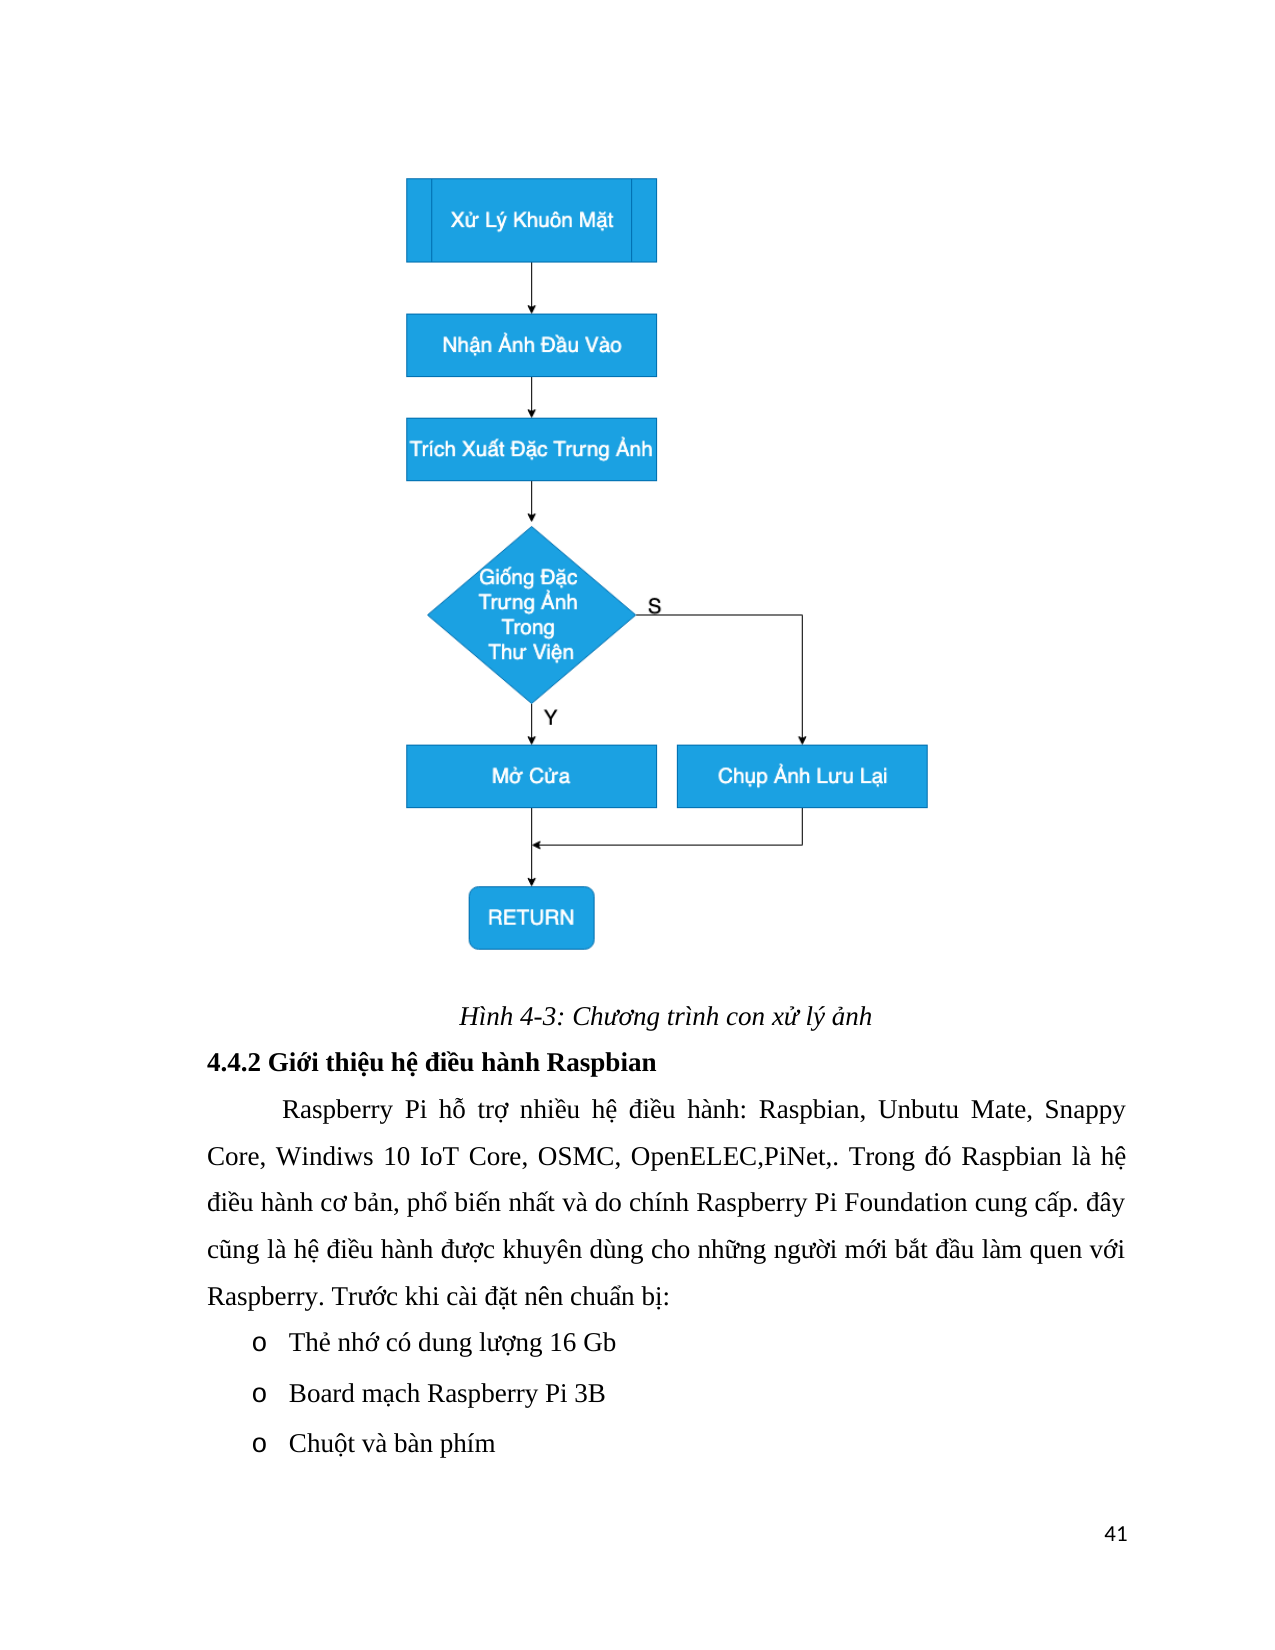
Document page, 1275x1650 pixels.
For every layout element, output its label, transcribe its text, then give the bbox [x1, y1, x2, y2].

text Raspberry Pi hỗ trợ nhiều hệ điều hành: Raspbian, Unbutu Mate, Snappy Core, Windiws 10 IoT Core, OSMC, OpenELEC,PiNet,. Trong đó Raspbian là hệ điều hành cơ bản, phổ biến nhất và do chính Raspberry Pi Foundation cung cấp. đây cũng là hệ điều hành được khuyên dùng cho những người mới bắt đầu làm quen với Raspberry. Trước khi cài đặt nên chuẩn bị: [207, 1093, 1127, 1311]
list Board mạch Raspberry Pi 3B [251, 1377, 1127, 1410]
list Chuột và bàn phím [251, 1427, 1127, 1460]
subtitle 4.4.2 Giới thiệu hệ điều hành Raspbian [207, 1047, 1127, 1078]
picture [375, 147, 959, 981]
list Thẻ nhớ có dung lượng 16 Gb [251, 1327, 1127, 1360]
text Hình 4-: Chương trình con xử lý ảnh [207, 1000, 1127, 1031]
